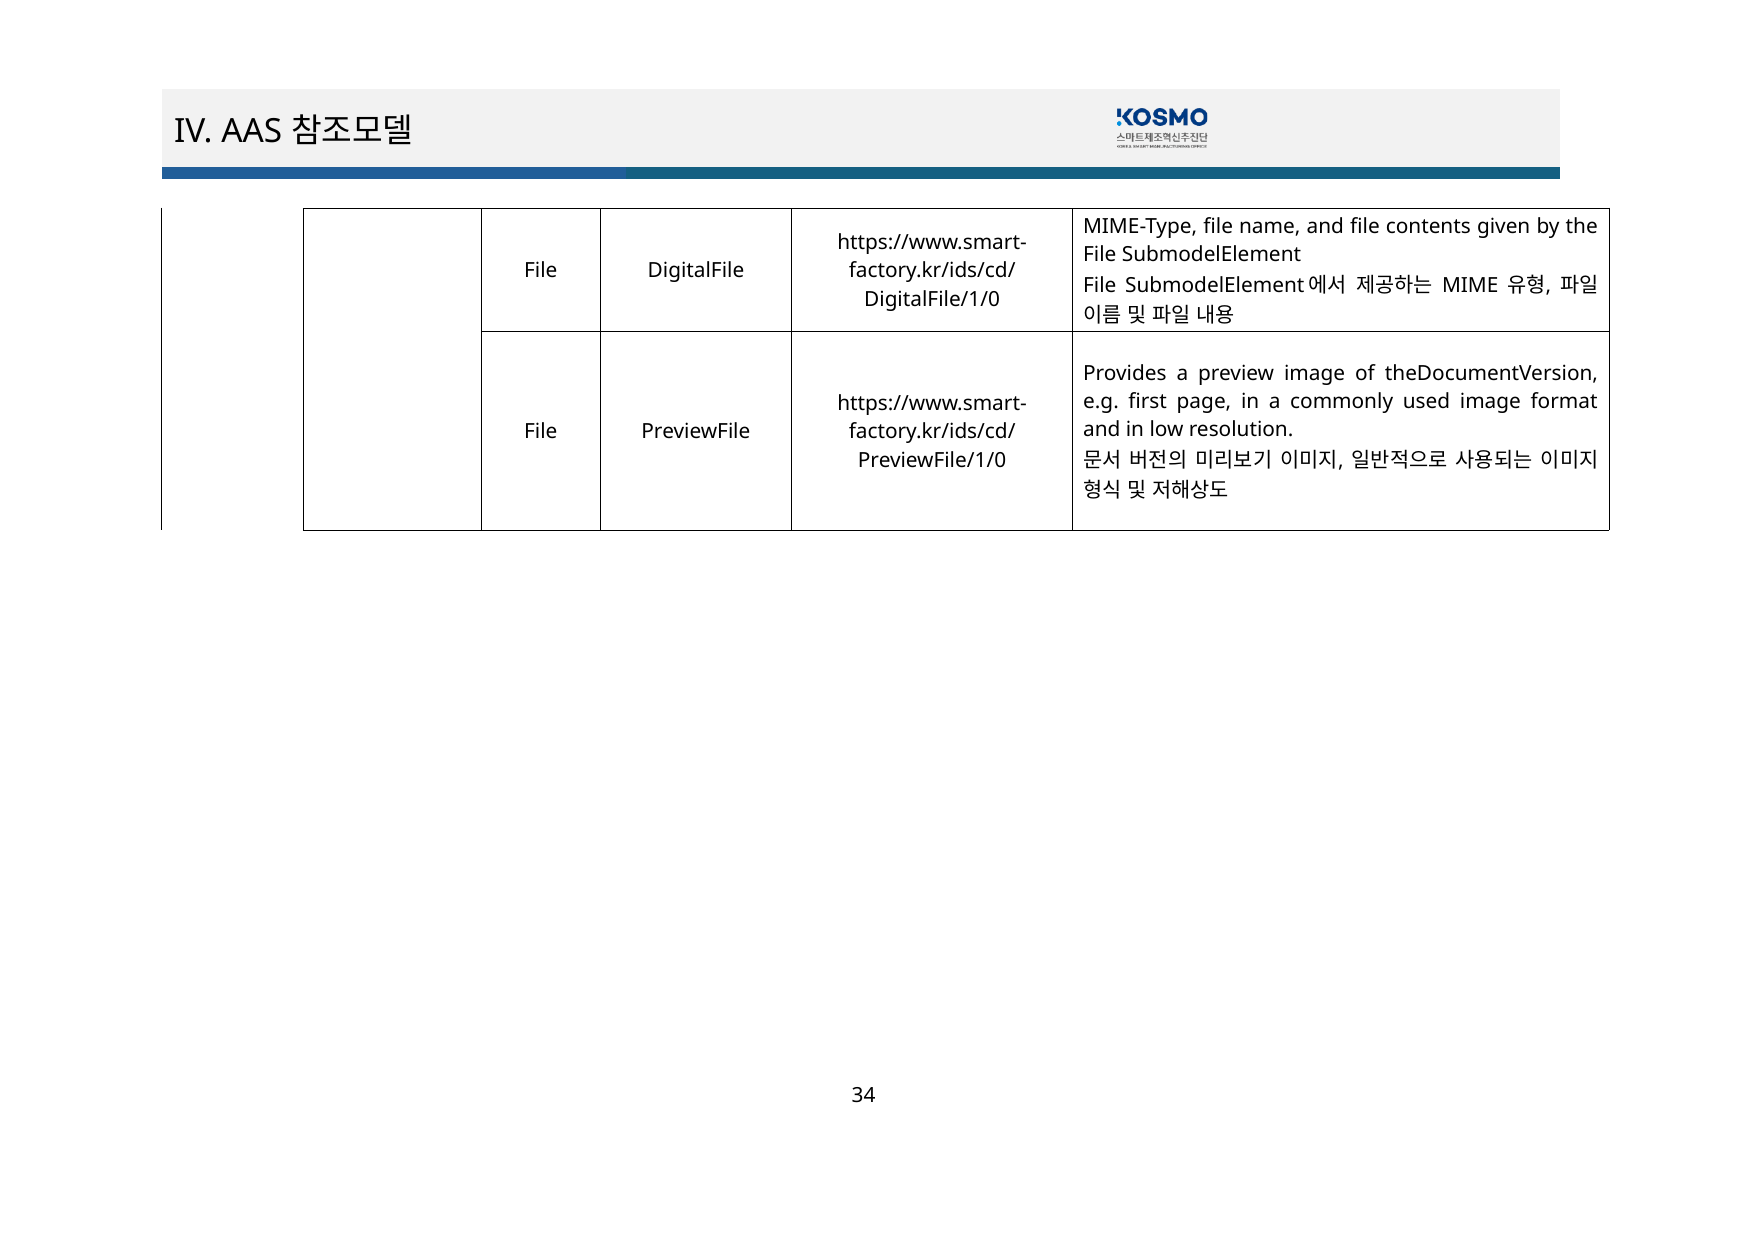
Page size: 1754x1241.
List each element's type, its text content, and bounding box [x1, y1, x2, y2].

table_cell MIME-Type, file name, and file contents given by the File SubmodelElement File SubmodelElement에서 제공하는 MIME 유형, 파일 이름 및 파일 내용 [1073, 209, 1609, 331]
table_cell Provides a preview image of theDocumentVersion, e.g. first page, in a commonly used image format and in low resolution. 문서 버전의 미리보기 이미지, 일반적으로 사용되는 이미지 형식 및 저해상도 [1073, 332, 1609, 529]
table_cell File [482, 332, 600, 529]
table_cell DigitalFile [601, 209, 791, 331]
picture [1117, 108, 1208, 148]
table_cell https://www.smart-factory.kr/ids/cd/DigitalFile/1/0 [792, 209, 1072, 331]
table_cell PreviewFile [601, 332, 791, 529]
table_cell https://www.smart-factory.kr/ids/cd/PreviewFile/1/0 [792, 332, 1072, 529]
table_cell File [482, 209, 600, 331]
